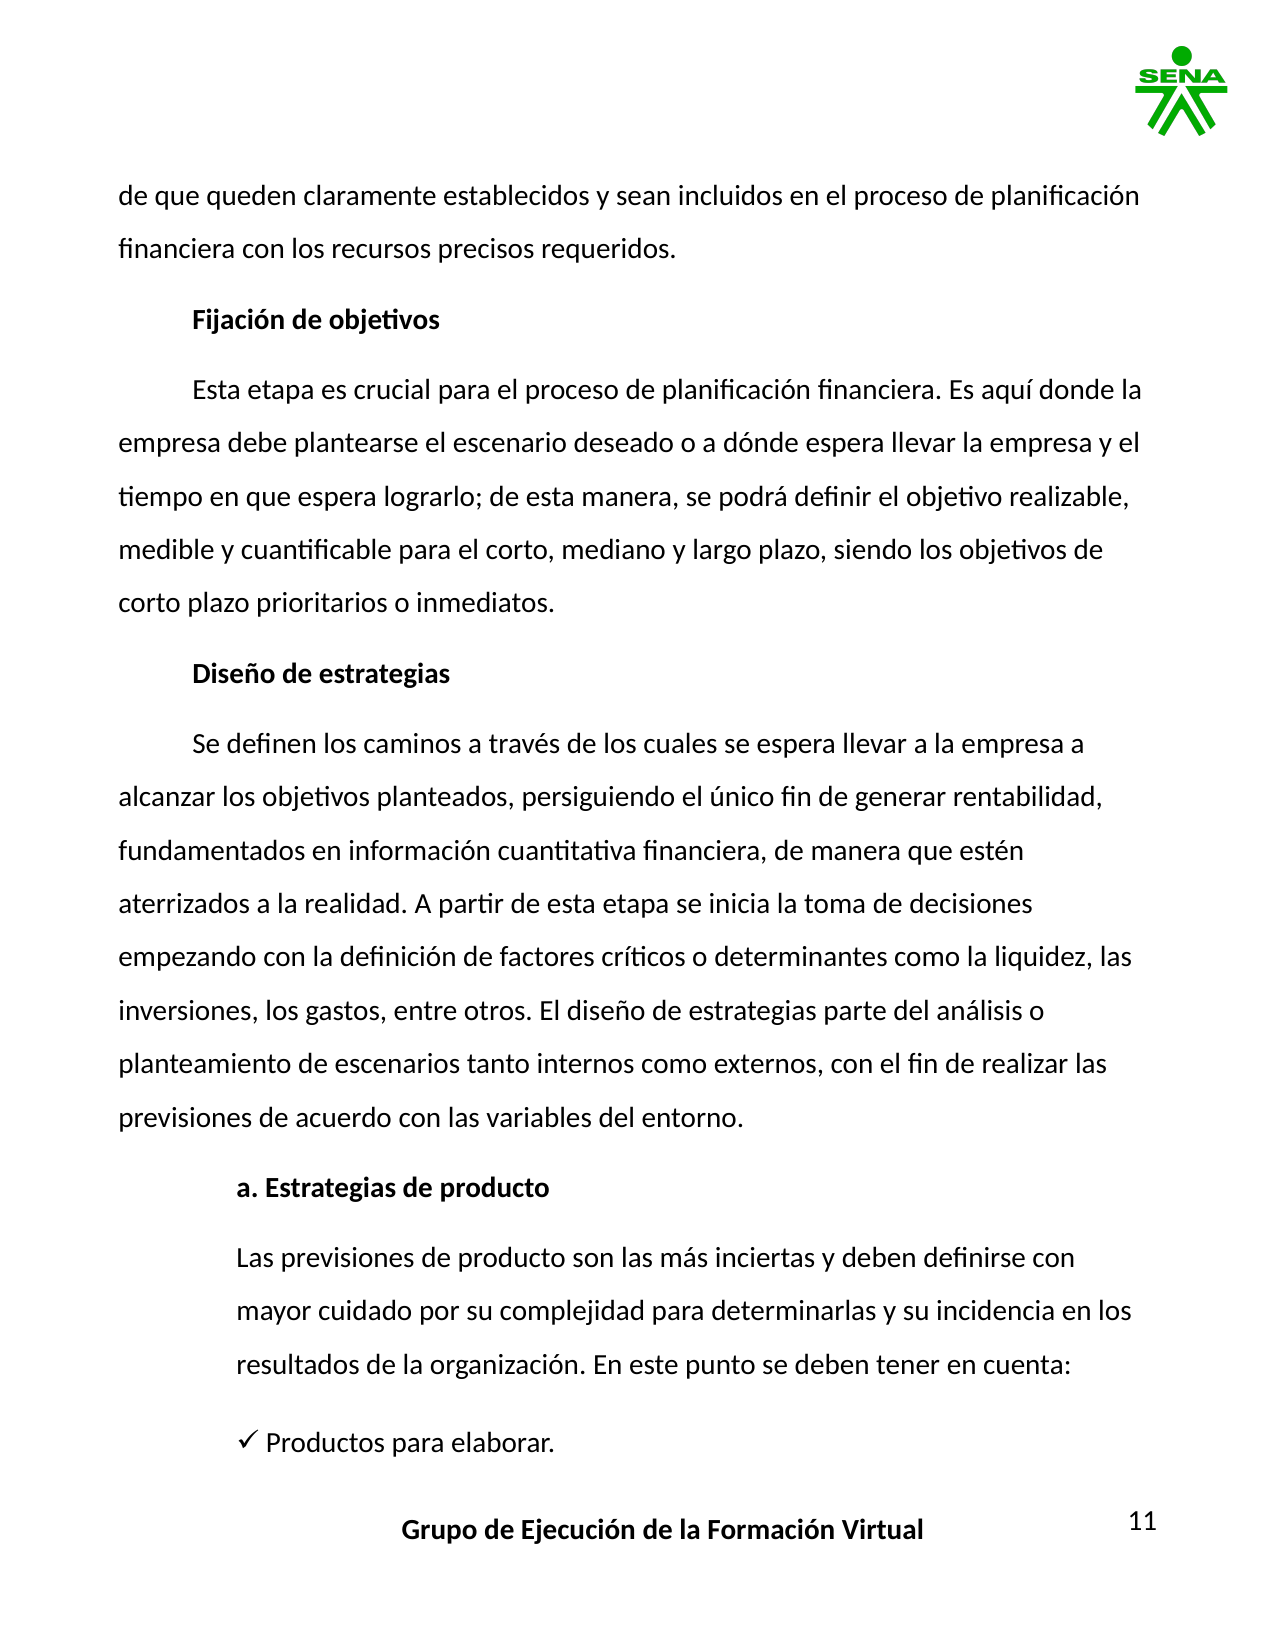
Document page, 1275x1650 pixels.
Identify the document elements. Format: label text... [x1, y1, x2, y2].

text Fijación de objetivos [118, 301, 1157, 336]
picture [1135, 46, 1228, 136]
list Productos para elaborar. [236, 1424, 1157, 1460]
list a. Estrategias de producto [236, 1169, 1157, 1204]
text Esta etapa es crucial para el proceso de planificación financiera. Es aquí donde la empresa debe plantearse el escenario deseado o a dónde espera llevar la empresa y el tiempo en que espera lograrlo; de esta manera, se podrá definir el objetivo realizable, medible y cuantificable para el corto, mediano y largo plazo, siendo los objetivos de corto plazo prioritarios o inmediatos. [118, 371, 1157, 620]
text Diseño de estrategias [118, 655, 1157, 690]
text Se definen los caminos a través de los cuales se espera llevar a la empresa a alcanzar los objetivos planteados, persiguiendo el único fin de generar rentabilidad, fundamentados en información cuantitativa financiera, de manera que estén aterrizados a la realidad. A partir de esta etapa se inicia la toma de decisiones empezando con la definición de factores críticos o determinantes como la liquidez, las inversiones, los gastos, entre otros. El diseño de estrategias parte del análisis o planteamiento de escenarios tanto internos como externos, con el fin de realizar las previsiones de acuerdo con las variables del entorno. [118, 725, 1157, 1134]
text Las previsiones de producto son las más inciertas y deben definirse con mayor cuidado por su complejidad para determinarlas y su incidencia en los resultados de la organización. En este punto se deben tener en cuenta: [236, 1239, 1157, 1382]
